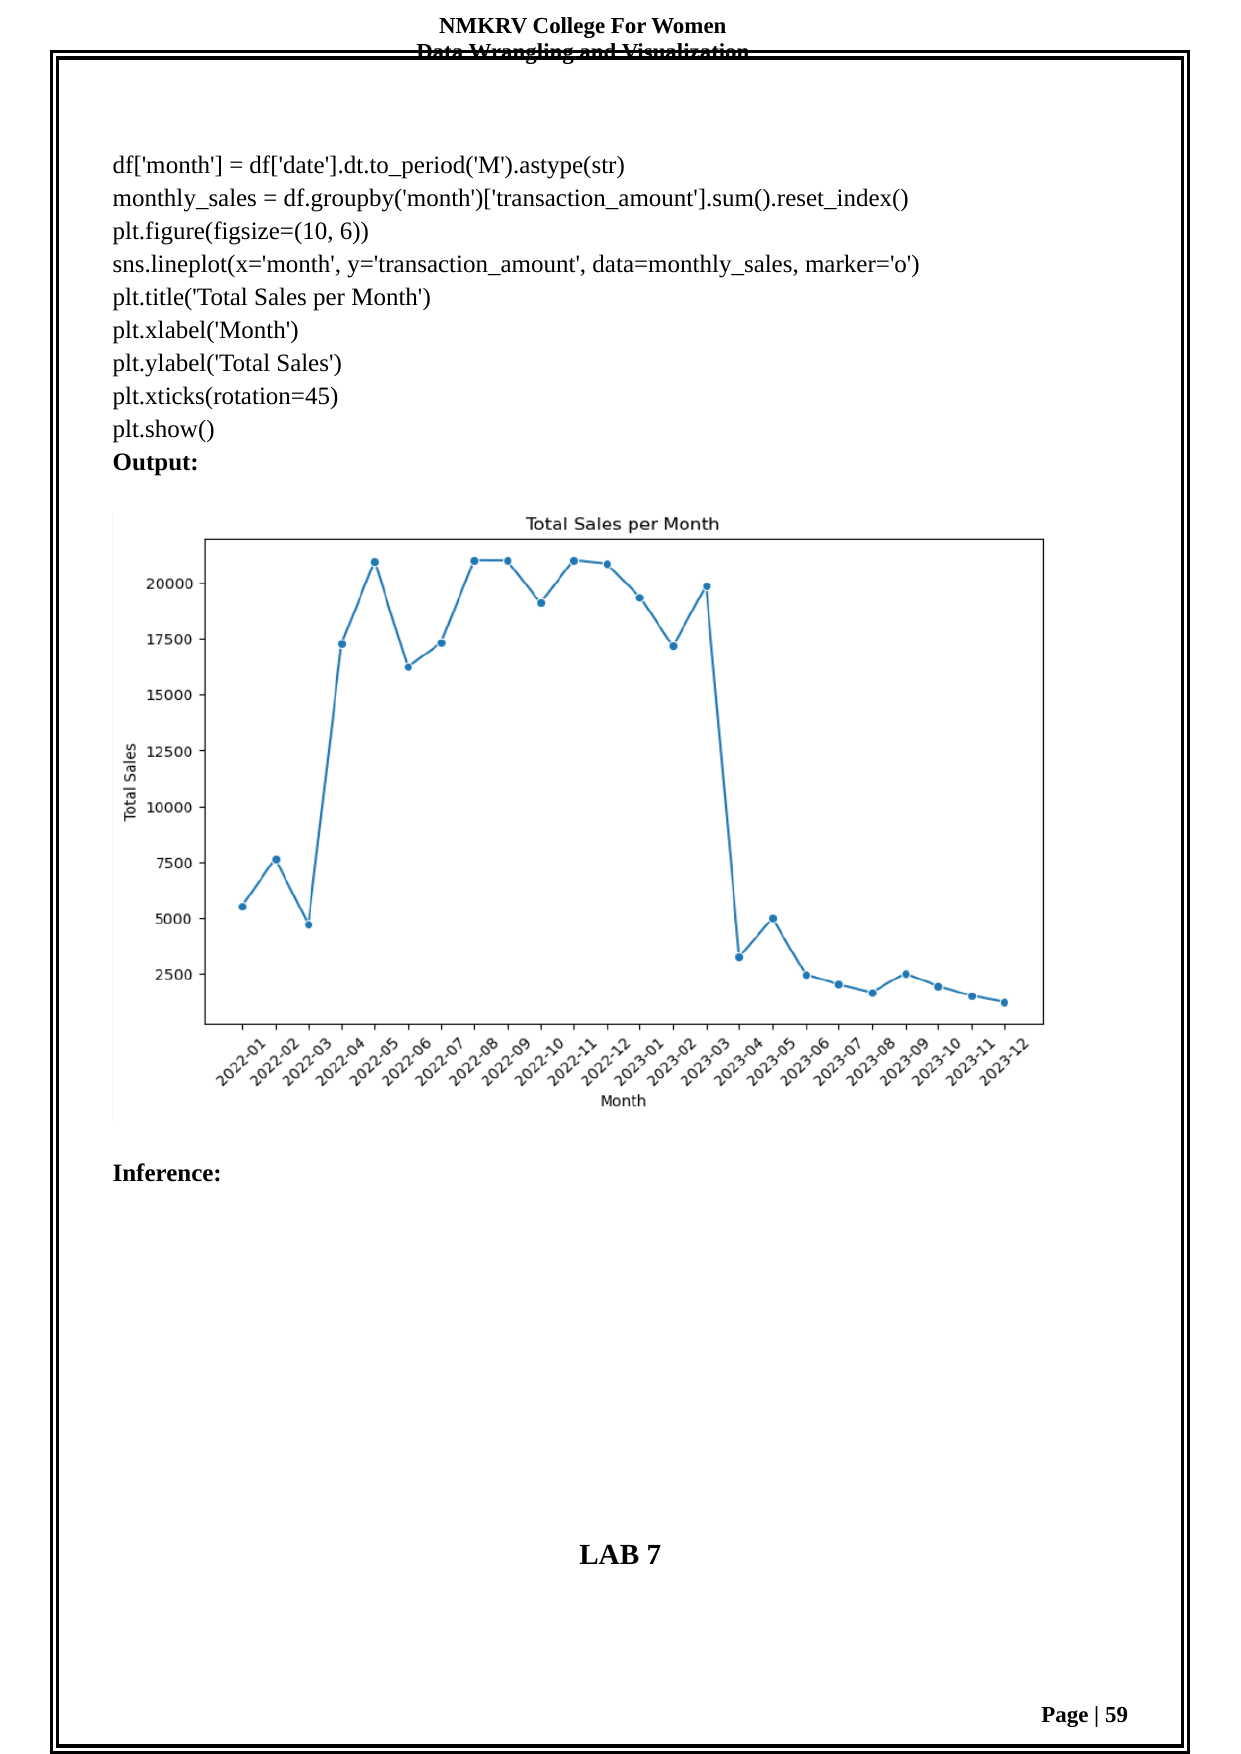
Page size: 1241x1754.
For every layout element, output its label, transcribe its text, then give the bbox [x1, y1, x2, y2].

text LAB 7 [112, 1537, 1128, 1571]
text plt.xticks(rotation=45) [112, 381, 1128, 410]
text df['month'] = df['date'].dt.to_period('M').astype(str) [112, 150, 1128, 179]
text plt.ylabel('Total Sales') [112, 348, 1128, 377]
picture [112, 513, 1080, 1121]
text sns.lineplot(x='month', y='transaction_amount', data=monthly_sales, marker='o') [112, 249, 1128, 278]
text Inference: [112, 1158, 1128, 1186]
text plt.xlabel('Month') [112, 315, 1128, 344]
text plt.show() [112, 414, 1128, 443]
text Output: [112, 447, 1128, 476]
text plt.title('Total Sales per Month') [112, 282, 1128, 311]
text plt.figure(figsize=(10, 6)) [112, 216, 1128, 245]
text monthly_sales = df.groupby('month')['transaction_amount'].sum().reset_index() [112, 183, 1128, 212]
